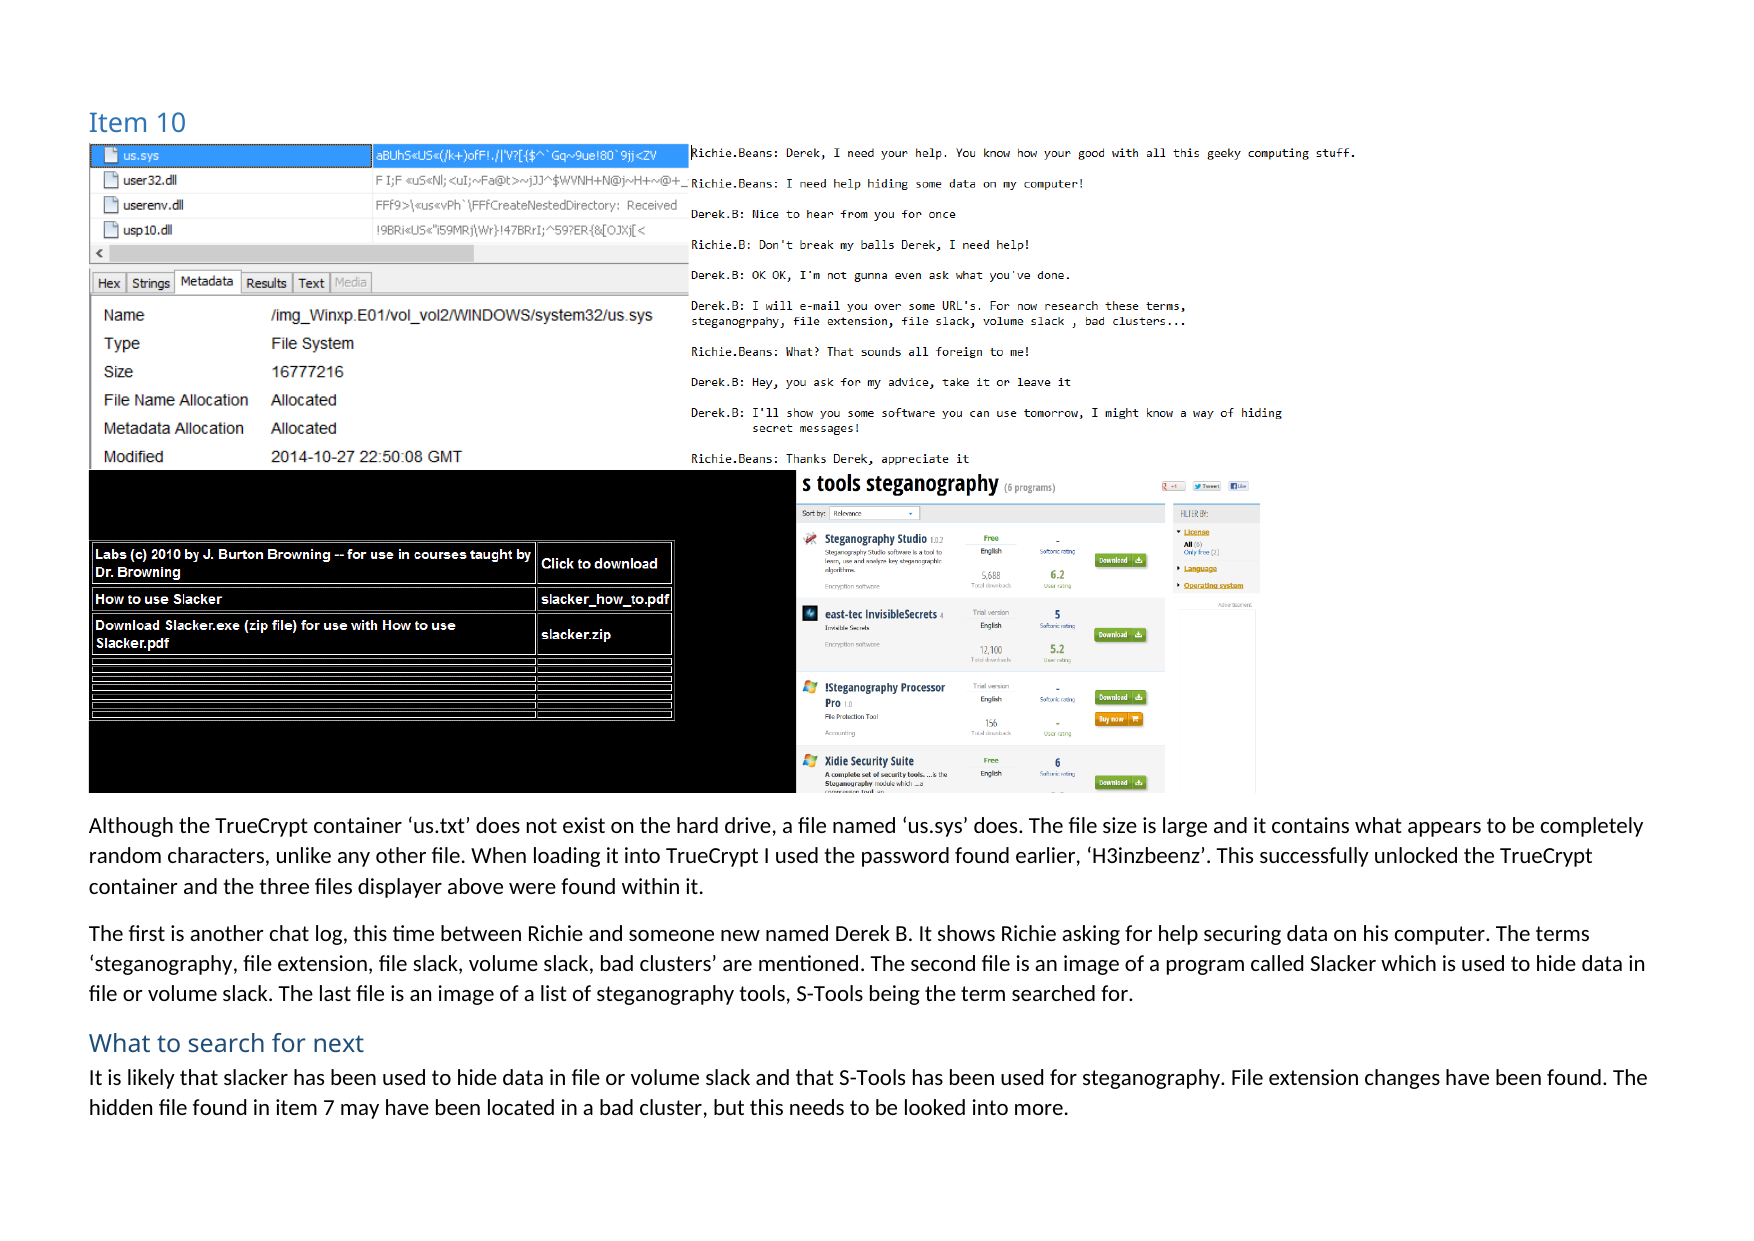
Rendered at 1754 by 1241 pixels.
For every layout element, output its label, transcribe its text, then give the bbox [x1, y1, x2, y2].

subtitle Item 10 [89, 103, 1665, 140]
text The first is another chat log, this time between Richie and someone new named Derek B. It shows Richie asking for help securing data on his computer. The terms ‘steganography, file extension, file slack, volume slack, bad clusters’ are mentioned. The second file is an image of a program called Slacker which is used to hide data in file or volume slack. The last file is an image of a list of steganography tools, S-Tools being the term searched for. [89, 919, 1665, 1007]
text Although the TrueCrypt container ‘us.txt’ does not exist on the hard drive, a file named ‘us.sys’ does. The file size is large and it contains what appears to be completely random characters, unlike any other file. When loading it into TrueCrypt I used the password found earlier, ‘H3inzbeenz’. This successfully unlocked the TrueCrypt container and the three files displayer above were found within it. [89, 811, 1665, 900]
text It is likely that slacker has been used to hide data in file or volume slack and that S-Tools has been used for steganography. File extension changes have been found. The hidden file found in item 7 may have been located in a bad cluster, but this needs to be looked into more. [89, 1063, 1665, 1121]
picture [88, 143, 1361, 469]
subtitle What to search for next [89, 1026, 1665, 1060]
picture [88, 470, 1260, 793]
